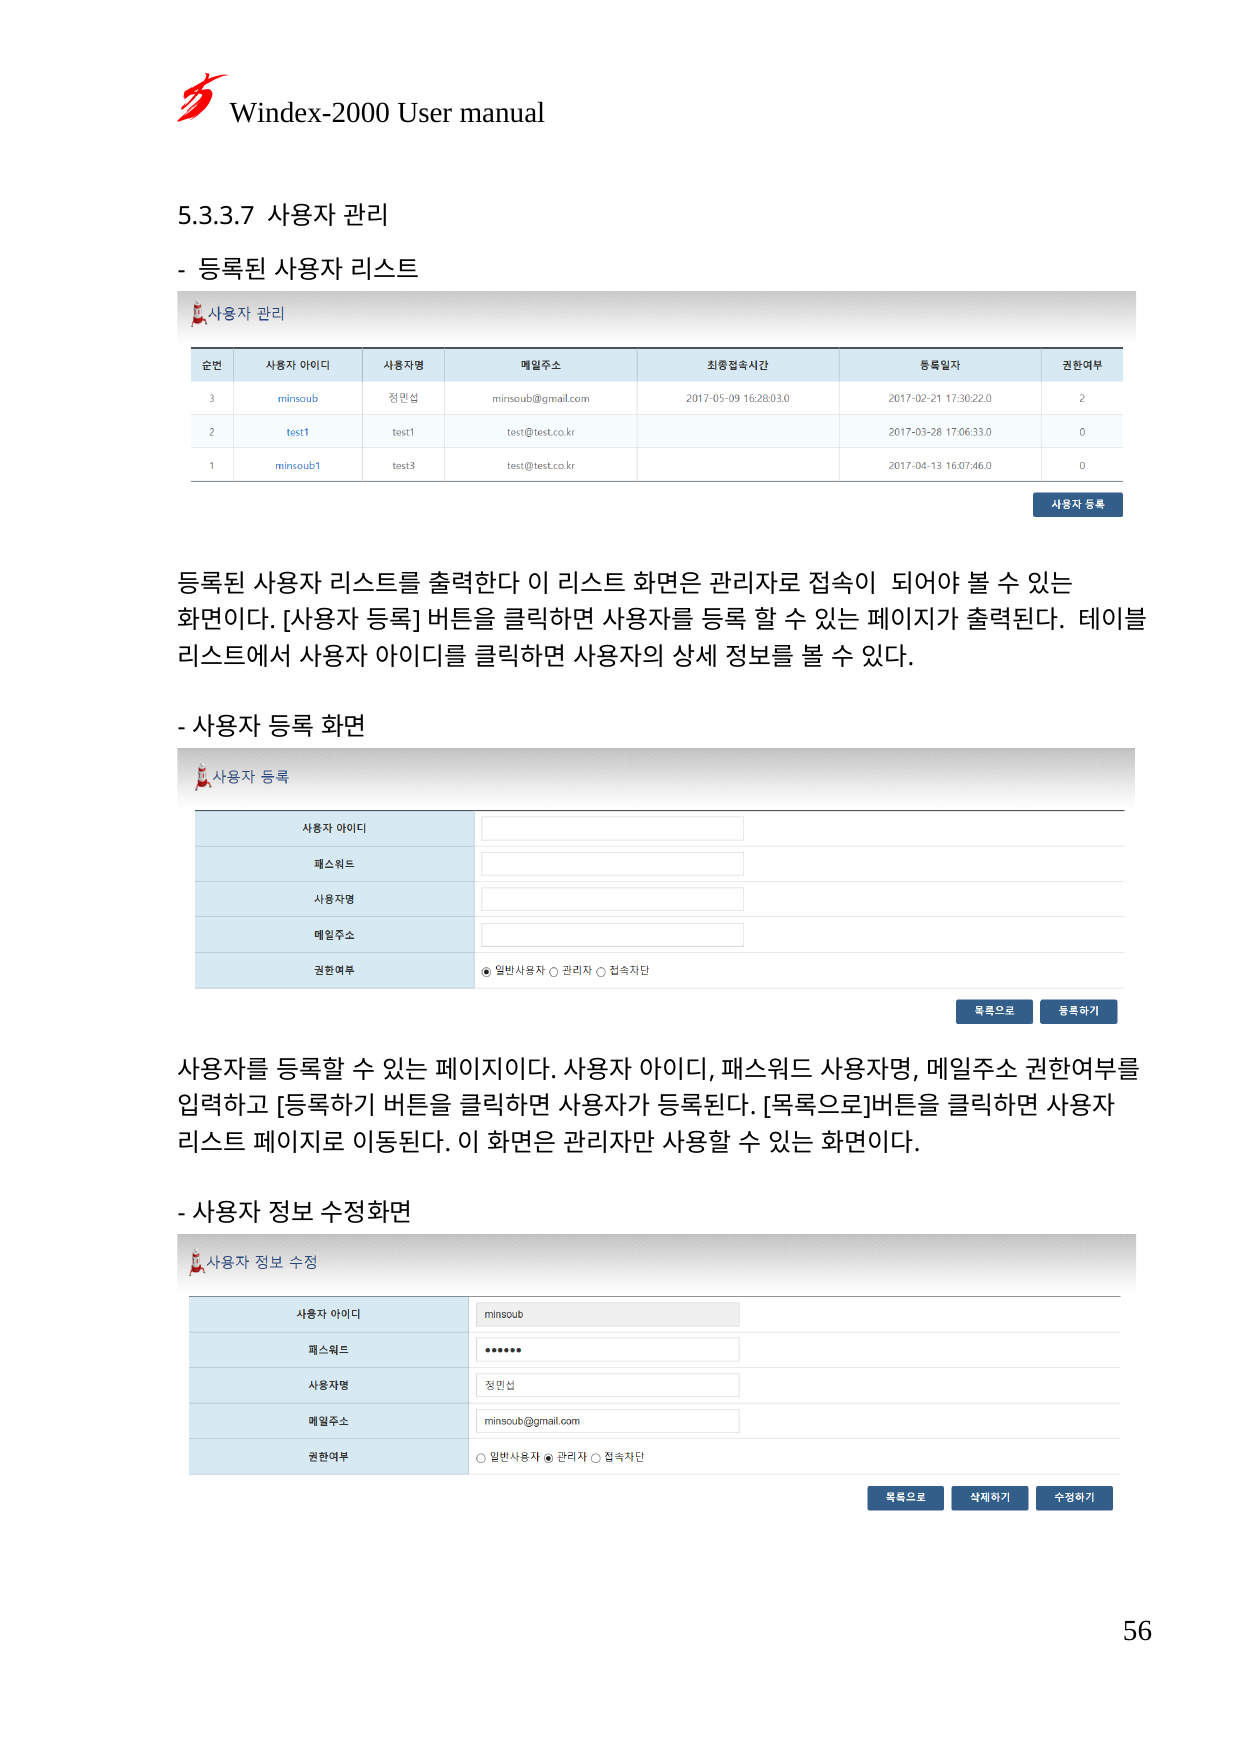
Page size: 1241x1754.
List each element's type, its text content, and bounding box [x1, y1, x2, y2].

picture [177, 1234, 1137, 1536]
text 등록된 사용자 리스트를 출력한다 이 리스트 화면은 관리자로 접속이 되어야 볼 수 있는 화면이다. [사용자 등록] 버튼을 클릭하면 사용자를 등록 할 수 있는 페이지가 출력된다. 테이블 리스트에서 사용자 아이디를 클릭하면 사용자의 상세 정보를 볼 수 있다. [177, 564, 1152, 672]
picture [177, 291, 1137, 530]
text 사용자 관리 [177, 195, 1152, 232]
picture [177, 73, 230, 122]
text 사용자를 등록할 수 있는 페이지이다. 사용자 아이디, 패스워드 사용자명, 메일주소 권한여부를 입력하고 [등록하기 버튼을 클릭하면 사용자가 등록된다. [목록으로]버튼을 클릭하면 사용자 리스트 페이지로 이동된다. 이 화면은 관리자만 사용할 수 있는 화면이다. [177, 1049, 1152, 1158]
picture [177, 748, 1135, 1050]
text - 등록된 사용자 리스트 [177, 250, 1152, 286]
text - 사용자 정보 수정화면 [177, 1192, 1152, 1229]
text - 사용자 등록 화면 [177, 707, 1152, 743]
